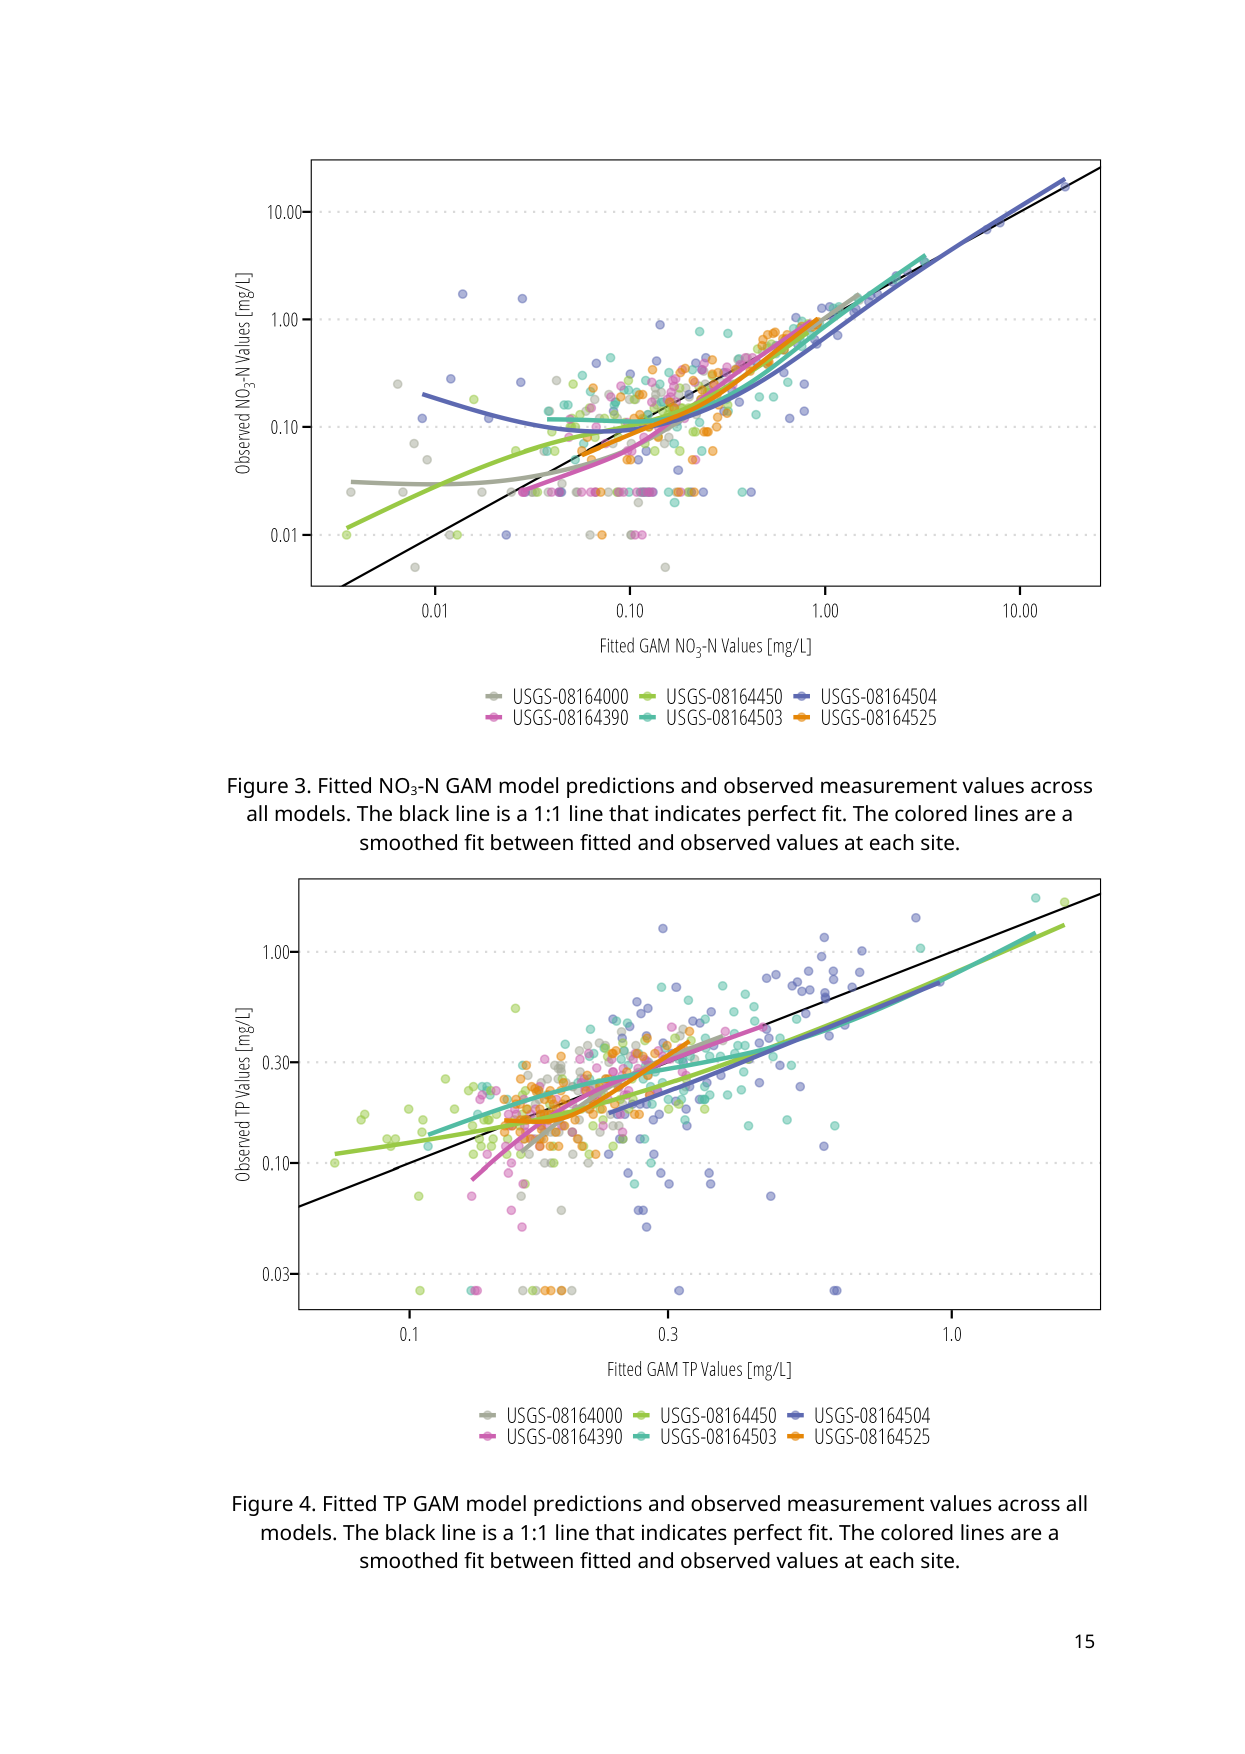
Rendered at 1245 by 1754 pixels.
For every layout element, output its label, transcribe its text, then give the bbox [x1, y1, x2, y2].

text Figure . Fitted TP GAM model predictions and observed measurement values across all models. The black line is a 1:1 line that indicates perfect fit. The colored lines are a smoothed fit between fitted and observed values at each site. [225, 1489, 1095, 1575]
picture [225, 868, 1125, 1469]
text Figure . Fitted NO3-N GAM model predictions and observed measurement values across all models. The black line is a 1:1 line that indicates perfect fit. The colored lines are a smoothed fit between fitted and observed values at each site. [225, 771, 1095, 856]
picture [225, 150, 1125, 750]
